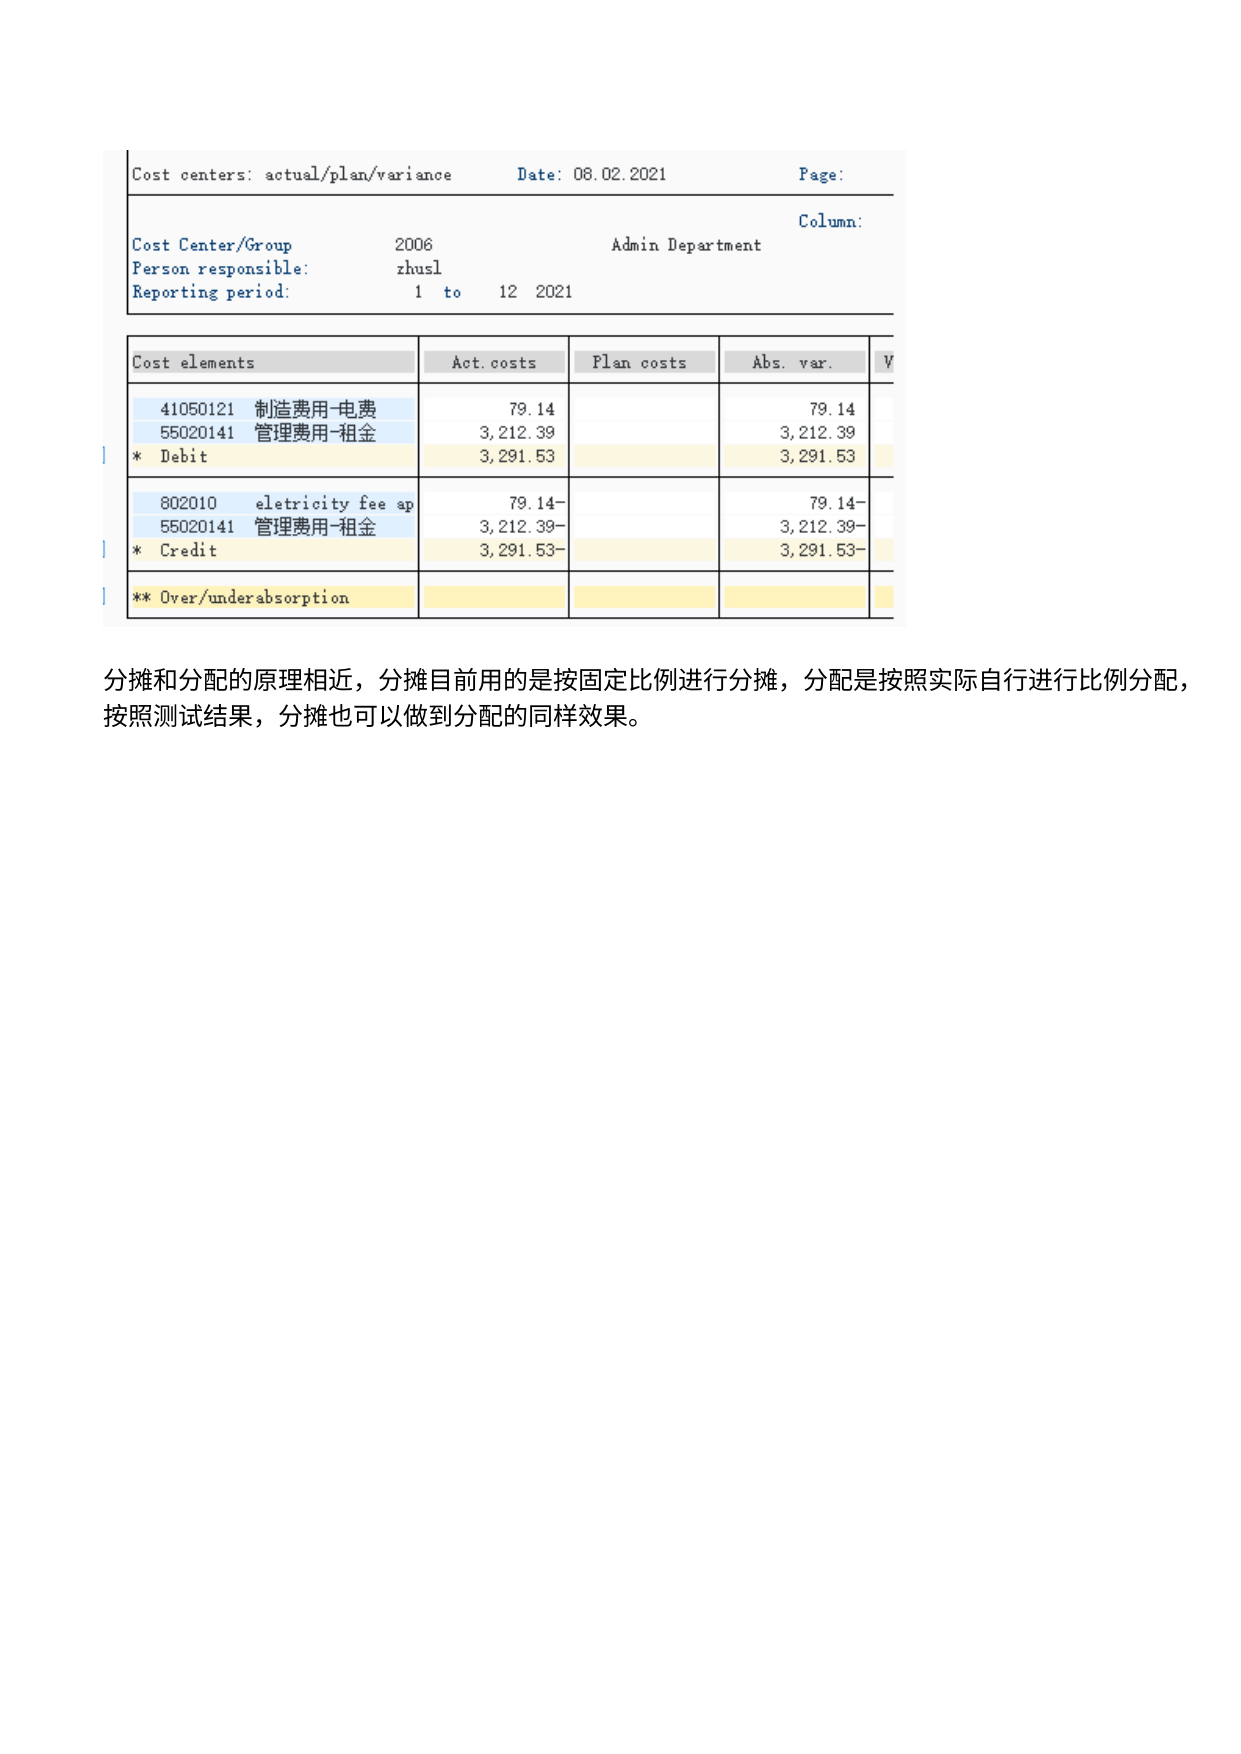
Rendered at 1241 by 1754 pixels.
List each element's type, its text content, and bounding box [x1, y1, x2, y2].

picture [102, 150, 908, 627]
text 分摊和分配的原理相近，分摊目前用的是按固定比例进行分摊，分配是按照实际自行进行比例分配，按照测试结果，分摊也可以做到分配的同样效果。 [103, 661, 1181, 733]
